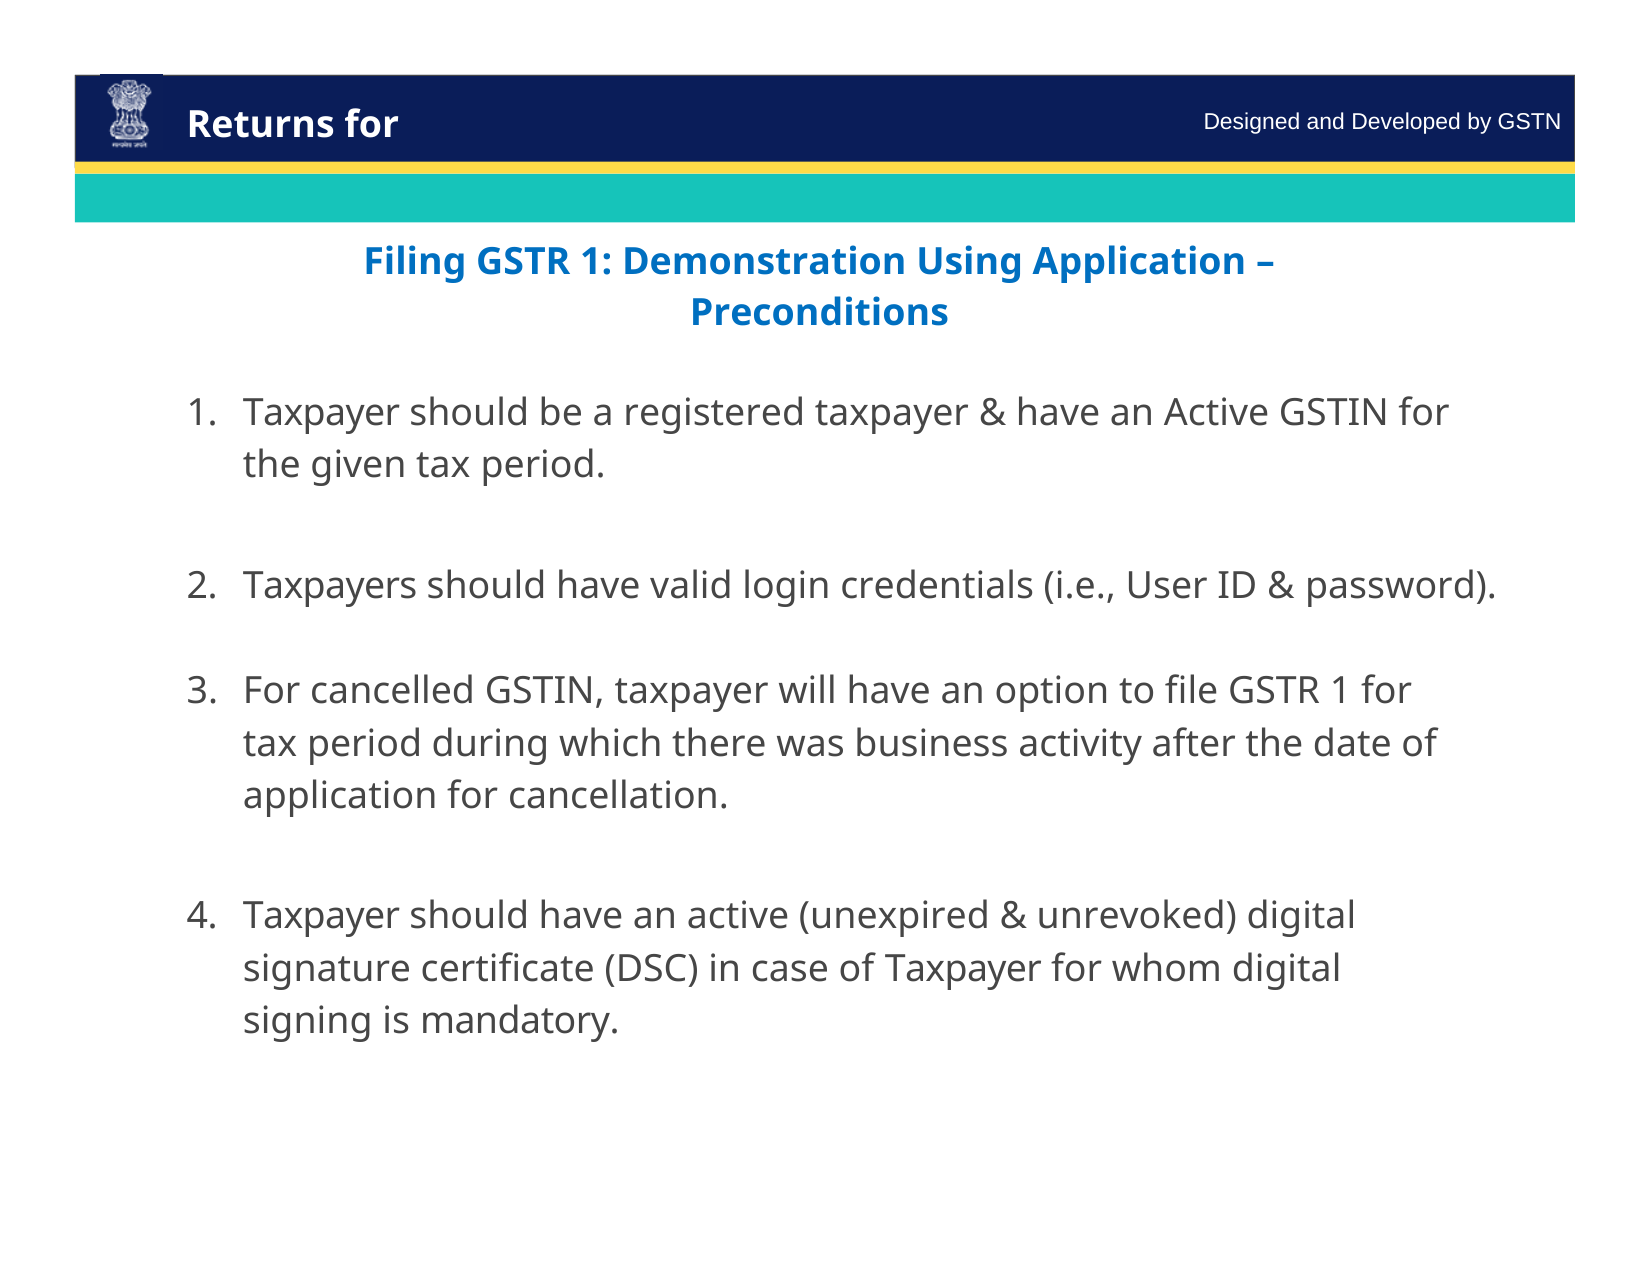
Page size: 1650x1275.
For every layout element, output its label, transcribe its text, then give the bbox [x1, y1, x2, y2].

subtitle Filing GSTR 1: Demonstration Using Application – Preconditions [251, 234, 1387, 336]
list Taxpayers should have valid login credentials (i.e., User ID & password). [186, 558, 1585, 609]
list Taxpayer should have an active (unexpired & unrevoked) digital signature certificate (DSC) in case of Taxpayer for whom digital signing is mandatory. [186, 889, 1437, 1045]
list Taxpayer should be a registered taxpayer & have an Active GSTIN for the given tax period. [186, 385, 1468, 489]
list For cancelled GSTIN, taxpayer will have an option to file GSTR 1 for tax period during which there was business activity after the date of application for cancellation. [186, 663, 1452, 819]
picture [100, 74, 163, 150]
